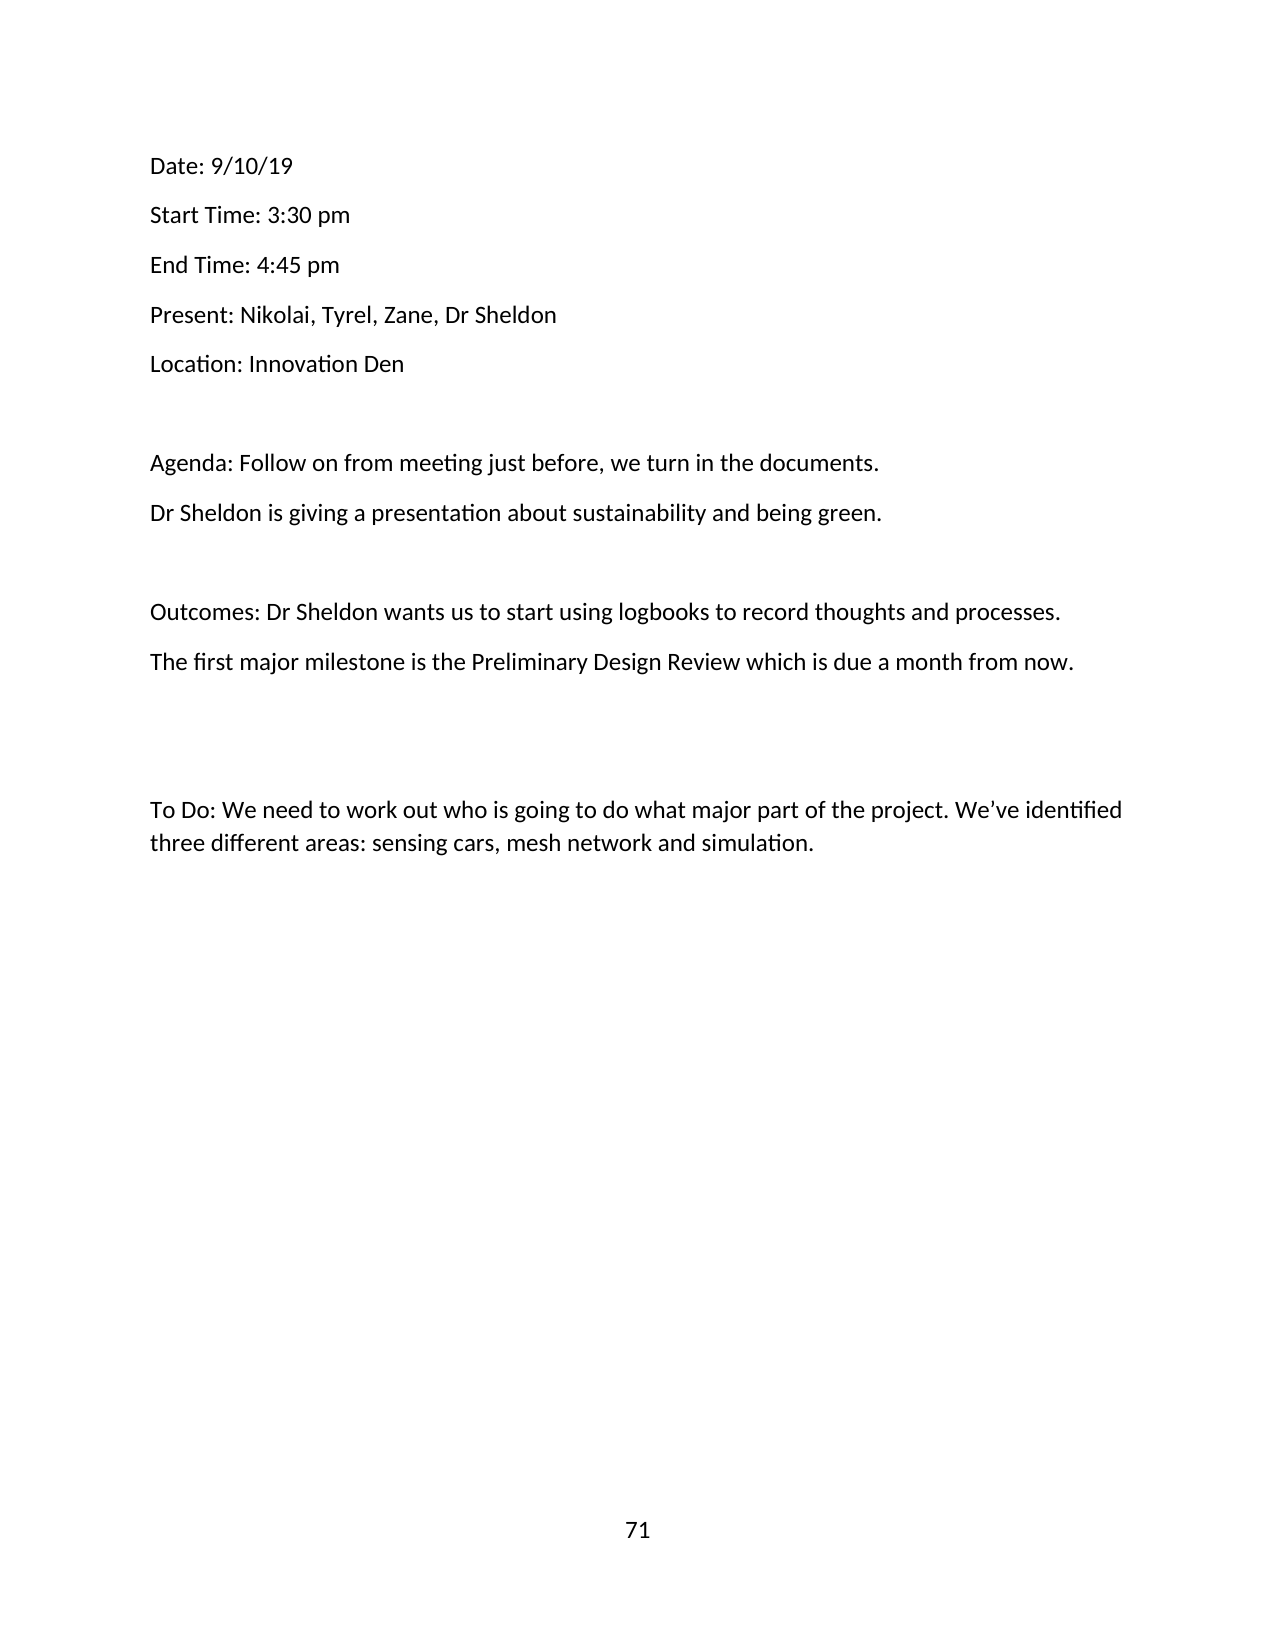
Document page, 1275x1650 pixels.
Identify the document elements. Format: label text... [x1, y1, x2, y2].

text Start Time: 3:30 pm [150, 199, 1125, 230]
text To Do: We need to work out who is going to do what major part of the project. We’ve identified three different areas: sensing cars, mesh network and simulation. [150, 794, 1125, 858]
text Date: 9/10/19 [150, 150, 1125, 181]
text Location: Innovation Den [150, 348, 1125, 379]
text Present: Nikolai, Tyrel, Zane, Dr Sheldon [150, 299, 1125, 329]
text Outcomes: Dr Sheldon wants us to start using logbooks to record thoughts and processes. [150, 596, 1125, 627]
text The first major milestone is the Preliminary Design Review which is due a month from now. [150, 646, 1125, 676]
text End Time: 4:45 pm [150, 249, 1125, 280]
text Agenda: Follow on from meeting just before, we turn in the documents. [150, 447, 1125, 478]
text Dr Sheldon is giving a presentation about sustainability and being green. [150, 497, 1125, 528]
